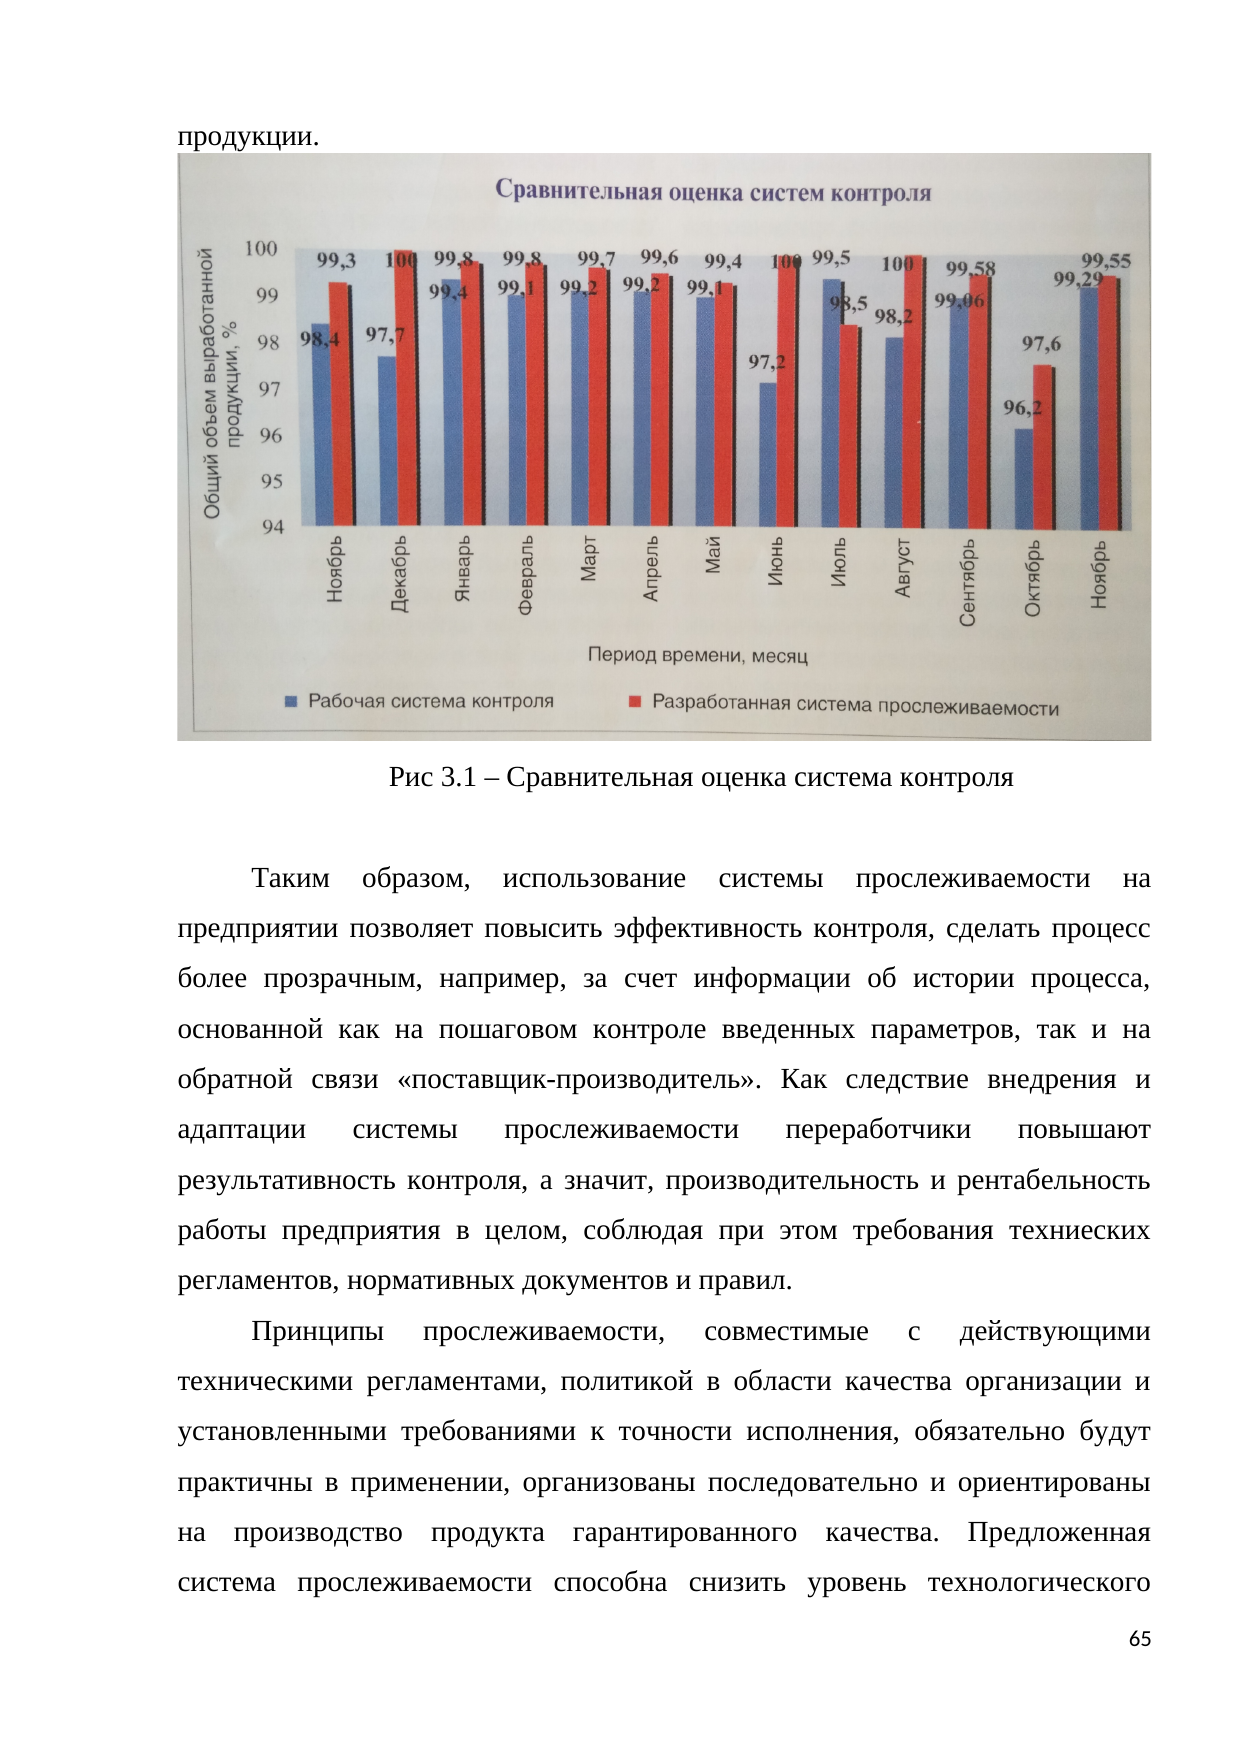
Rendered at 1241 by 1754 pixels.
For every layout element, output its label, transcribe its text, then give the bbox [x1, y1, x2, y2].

picture [177, 153, 1152, 741]
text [177, 1313, 1152, 1598]
text Рис 3.1 – Сравнительная оценка система контроля [177, 759, 1152, 793]
text Таким образом, использование системы прослеживаемости на предприятии позволяет повысить эффективность контроля, сделать процесс более прозрачным, например, за счет информации об истории процесса, основанной как на пошаговом контроле введенных параметров, так и на обратной связи «поставщик-производитель». Как следствие внедрения и адаптации системы прослеживаемости переработчики повышают результативность контроля, а значит, производительность и рентабельность работы предприятия в целом, соблюдая при этом требования техниеских регламентов, нормативных документов и правил. [177, 860, 1152, 1296]
